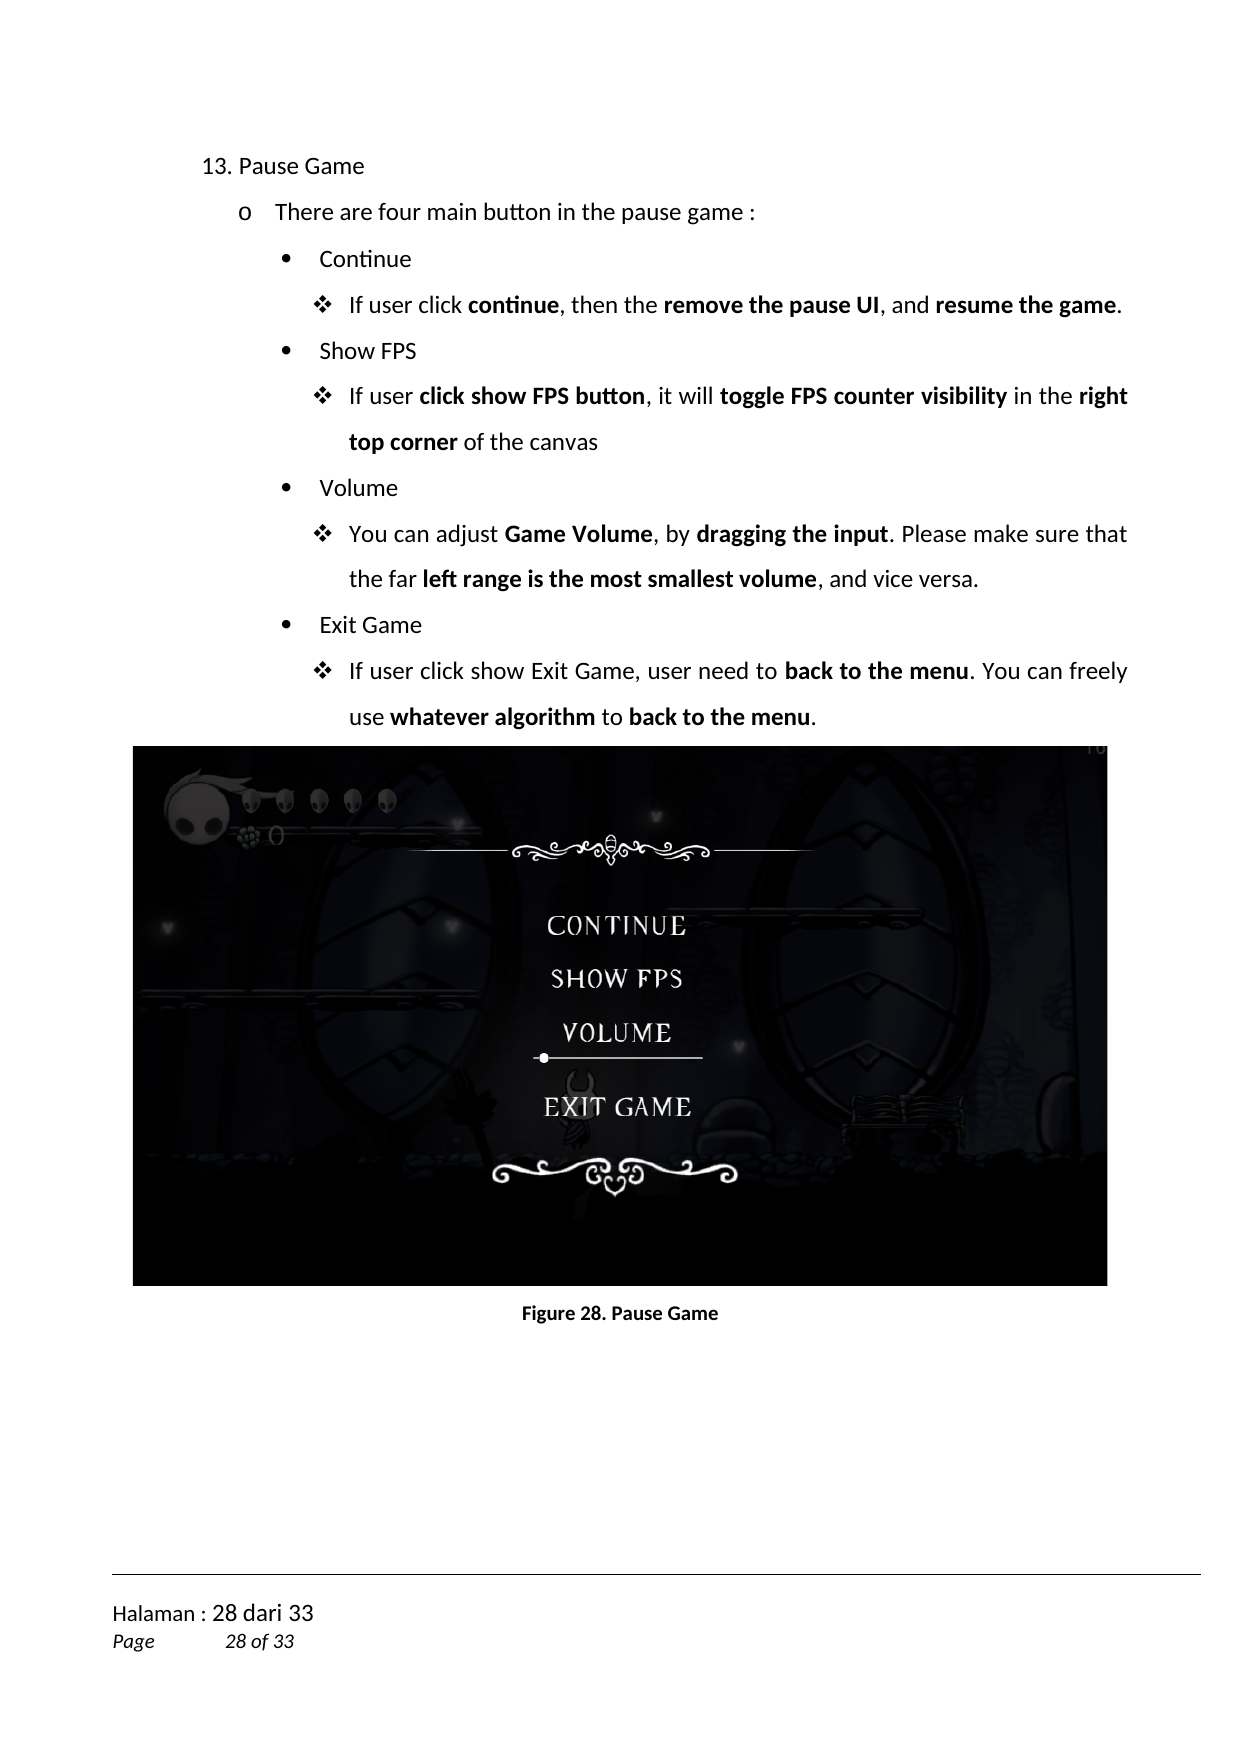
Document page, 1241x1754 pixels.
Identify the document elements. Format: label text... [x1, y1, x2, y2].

list Volume [282, 472, 1128, 502]
list If user click continue, then the remove the pause UI, and resume the game. [311, 289, 1128, 319]
list Pause Game [201, 150, 1128, 181]
list If user click show FPS button, it will toggle FPS counter visibility in the right top corner of the canvas [311, 381, 1128, 457]
list Continue [282, 243, 1128, 274]
list You can adjust Game Volume, by dragging the input. Please make sure that the far left range is the most smallest volume, and vice versa. [311, 518, 1128, 594]
picture [132, 746, 1108, 1286]
text Figure 28. Pause Game [112, 1301, 1128, 1326]
list Exit Game [282, 609, 1128, 640]
list Show FPS [282, 335, 1128, 365]
list If user click show Exit Game, user need to back to the menu. You can freely use whatever algorithm to back to the menu. [311, 655, 1128, 731]
list There are four main button in the pause game : [237, 196, 1128, 227]
